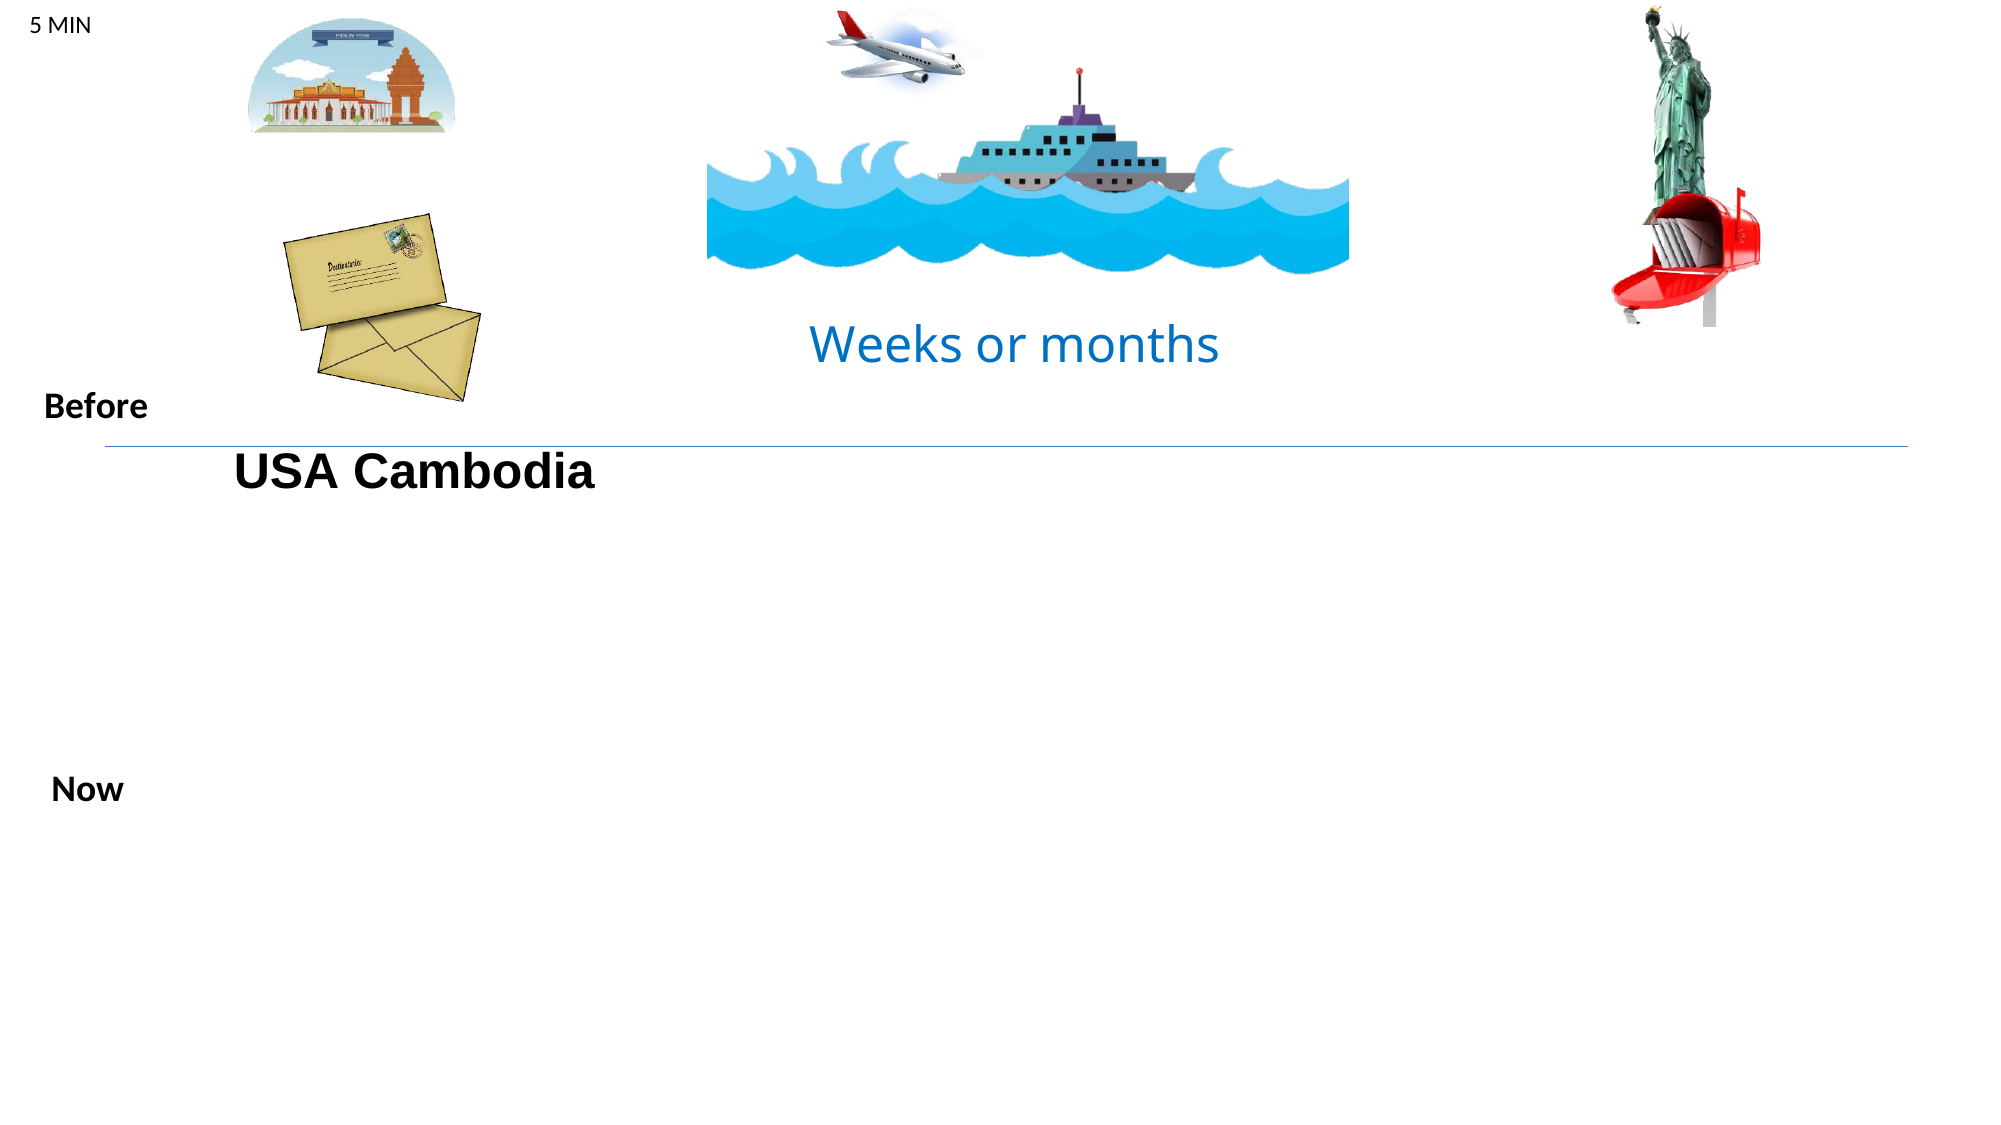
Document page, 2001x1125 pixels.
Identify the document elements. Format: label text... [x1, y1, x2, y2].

picture [245, 9, 458, 141]
picture [1580, 0, 1775, 327]
picture [707, 243, 1349, 292]
picture [283, 213, 481, 402]
picture [707, 0, 1349, 216]
subtitle USA Cambodia [233, 122, 1748, 446]
subtitle USA Cambodia [233, 447, 1748, 499]
text Now [51, 764, 1315, 810]
